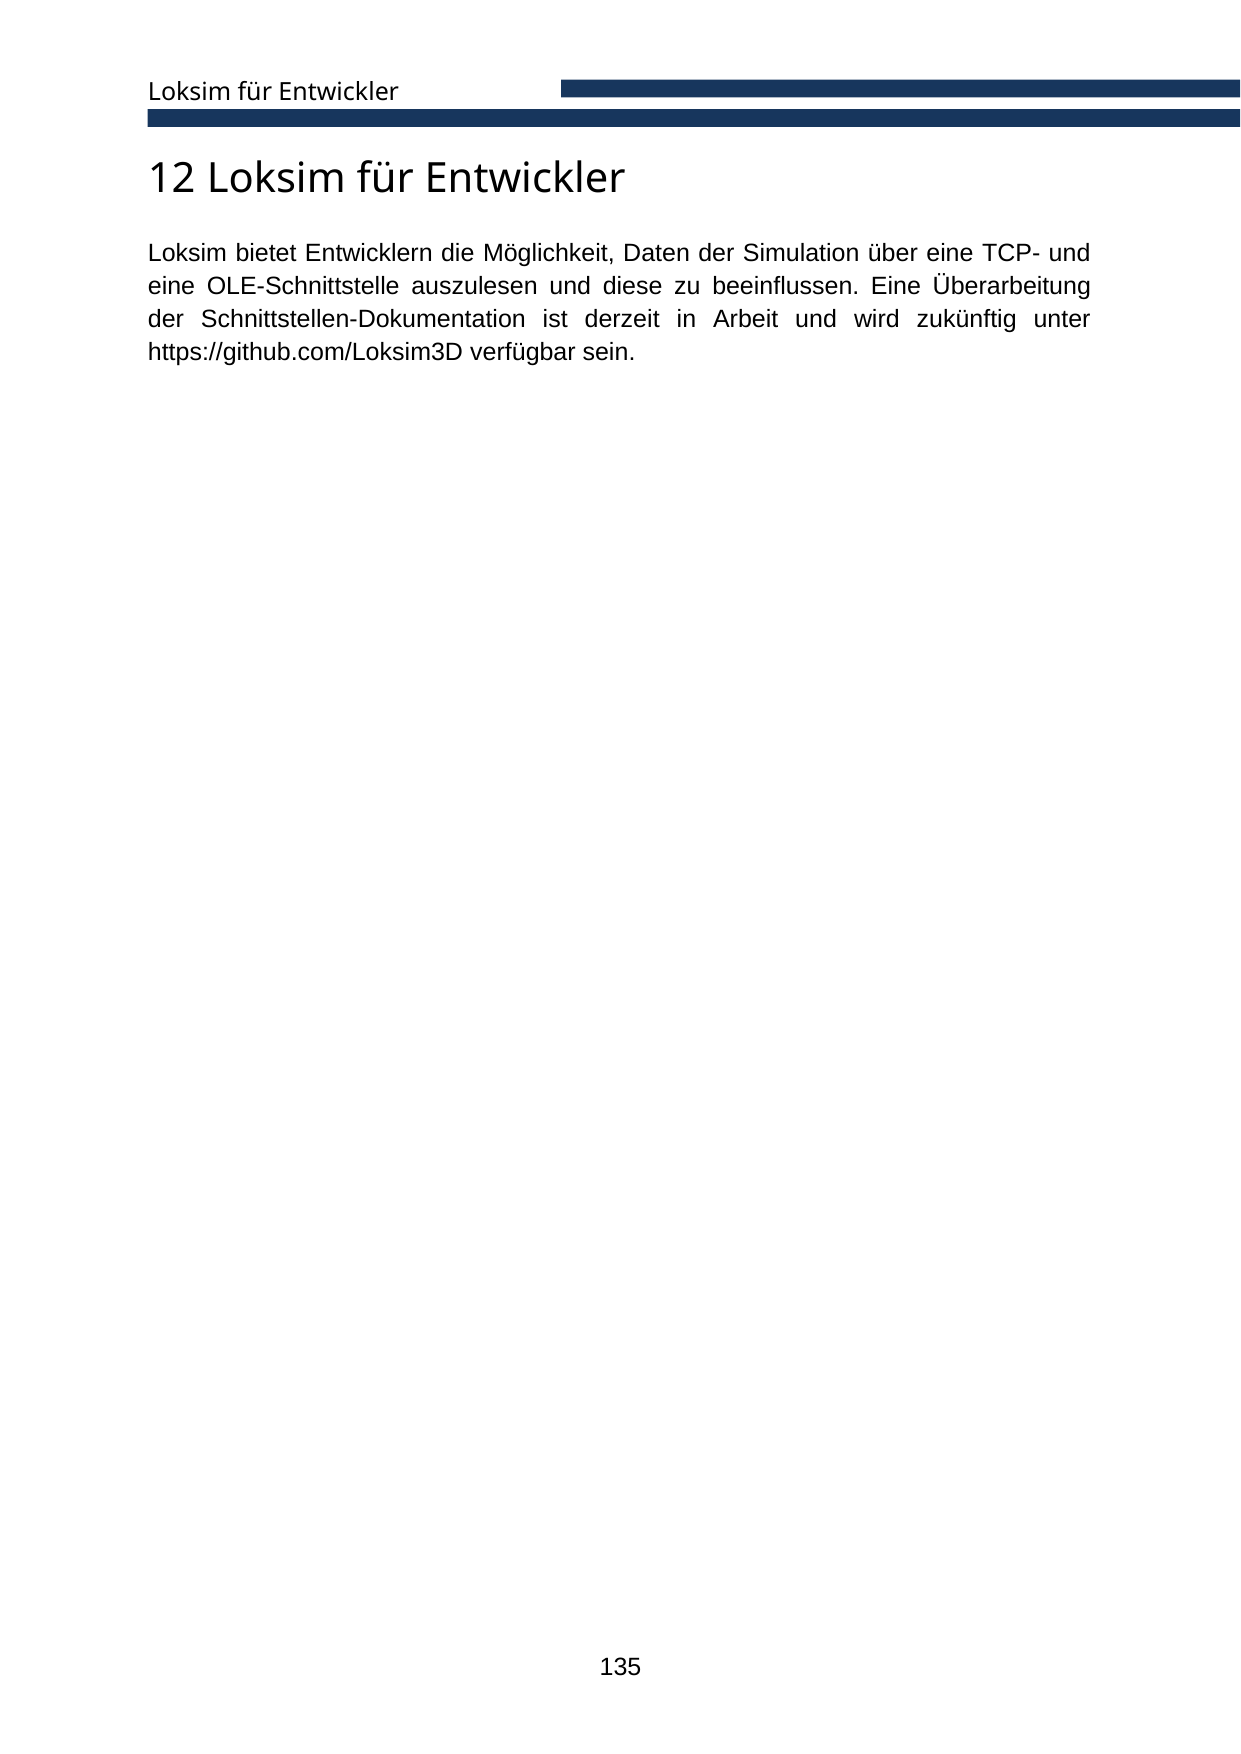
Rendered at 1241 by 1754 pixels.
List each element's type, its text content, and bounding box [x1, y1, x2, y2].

subtitle Loksim für Entwickler [148, 148, 1093, 204]
text Loksim bietet Entwicklern die Möglichkeit, Daten der Simulation über eine TCP- und eine OLE-Schnittstelle auszulesen und diese zu beeinflussen. Eine Überarbeitung der Schnittstellen-Dokumentation ist derzeit in Arbeit und wird zukünftig unter https://github.com/Loksim3D verfügbar sein. [148, 238, 1093, 366]
